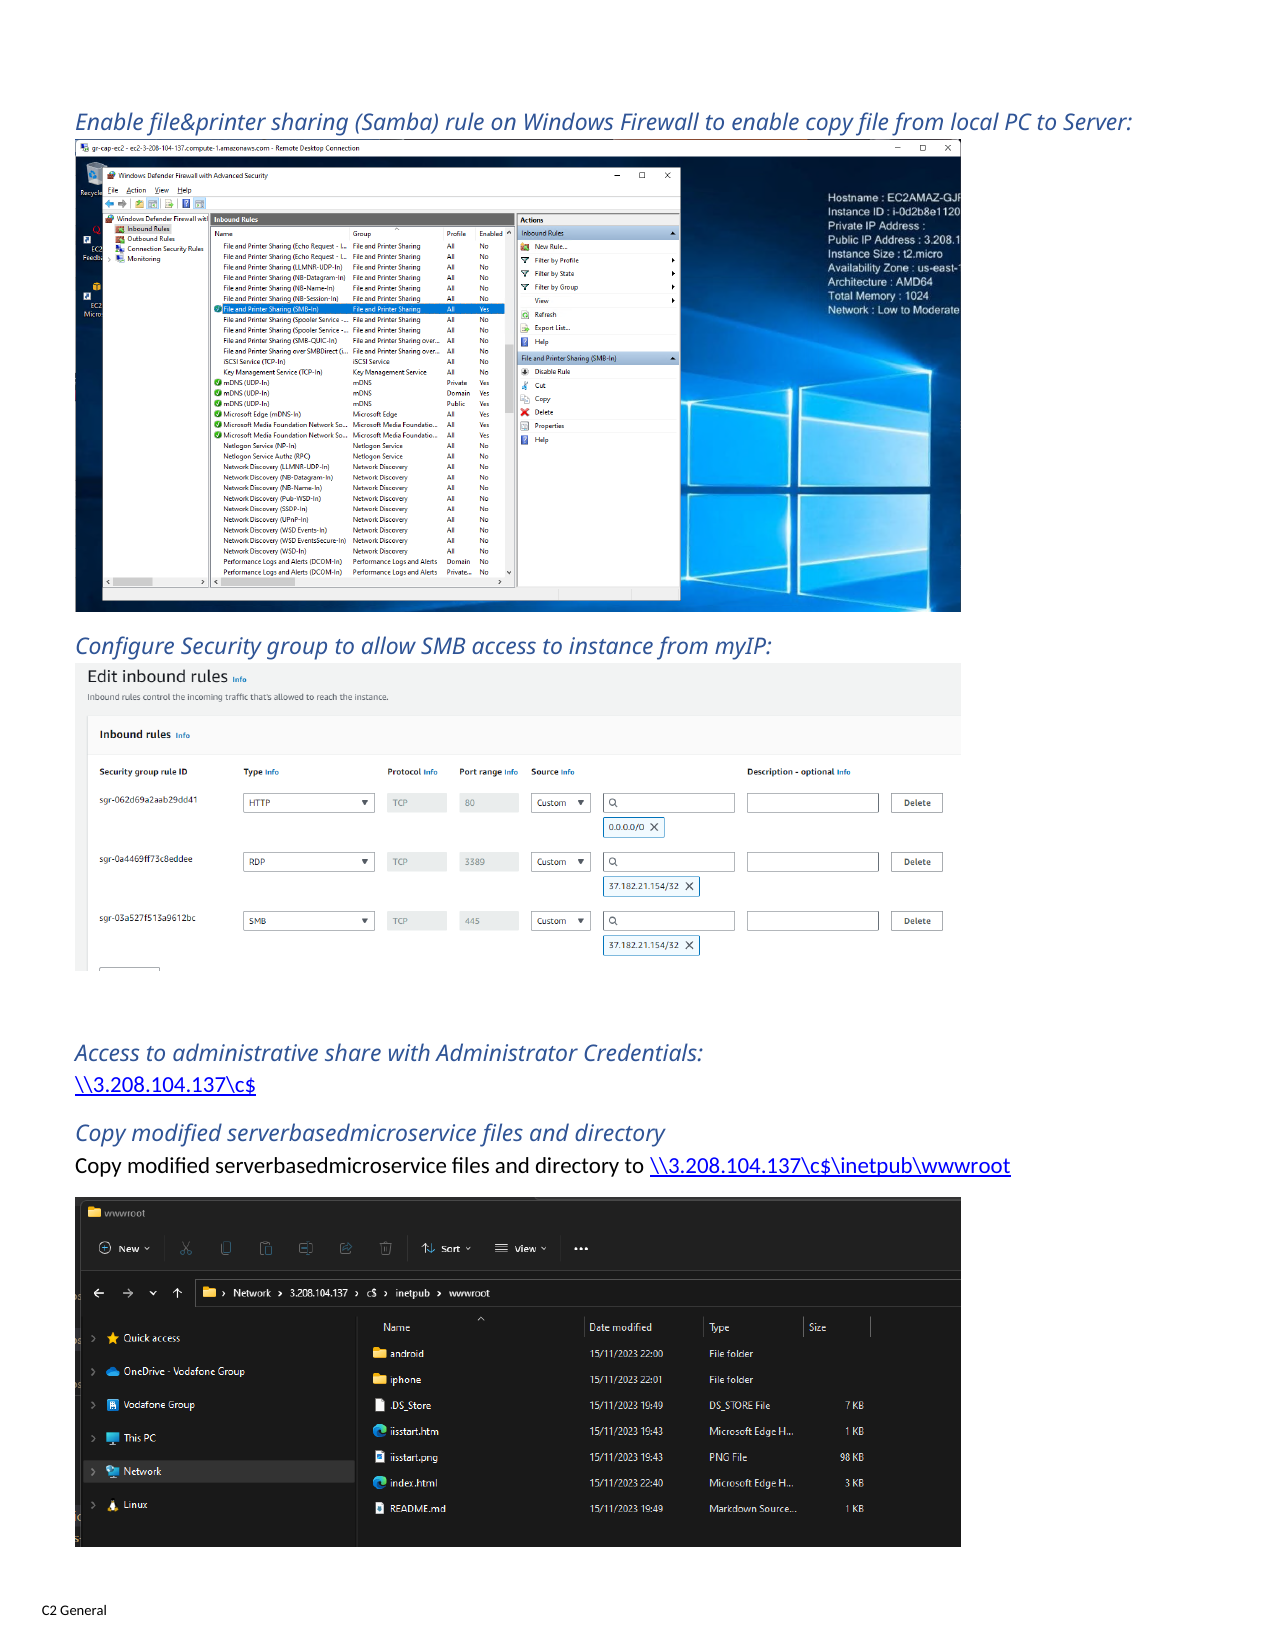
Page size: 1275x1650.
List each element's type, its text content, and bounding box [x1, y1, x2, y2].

subtitle Configure Security group to allow SMB access to instance from myIP: [75, 630, 1200, 661]
subtitle Access to administrative share with Administrator Credentials: [75, 1037, 1200, 1068]
text Copy modified serverbasedmicroservice files and directory to \\3.208.104.137\c$\inetpub\wwwroot [75, 1151, 1200, 1179]
picture [75, 139, 961, 612]
subtitle Enable file&printer sharing (Samba) rule on Windows Firewall to enable copy file from local PC to Server: [75, 106, 1200, 137]
subtitle Copy modified serverbasedmicroservice files and directory [75, 1117, 1200, 1148]
picture [75, 663, 961, 971]
text \\3.208.104.137\c$ [75, 1070, 1200, 1098]
picture [75, 1197, 961, 1547]
